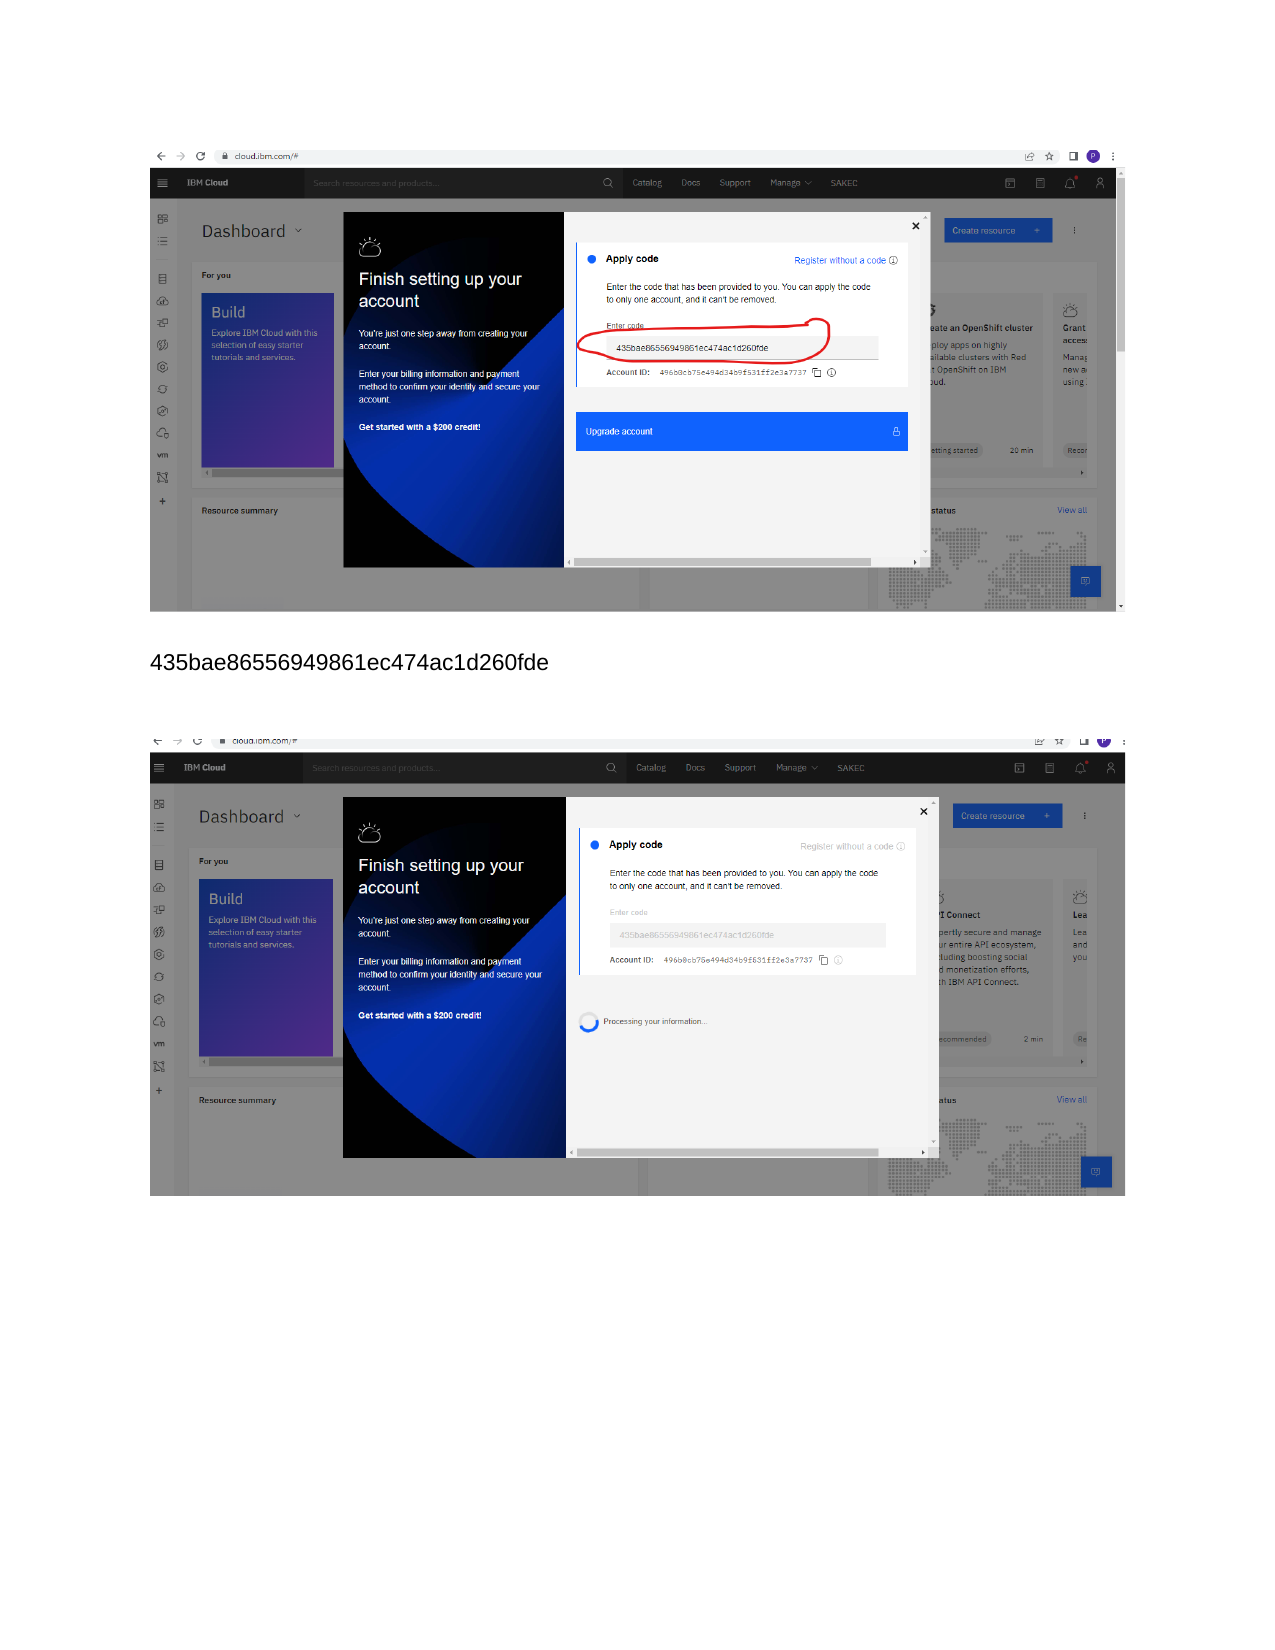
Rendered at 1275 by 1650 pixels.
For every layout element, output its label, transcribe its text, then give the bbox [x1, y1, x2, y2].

picture [150, 739, 1125, 1196]
picture [150, 150, 1125, 615]
text 435bae86556949861ec474ac1d260fde [150, 649, 1125, 675]
